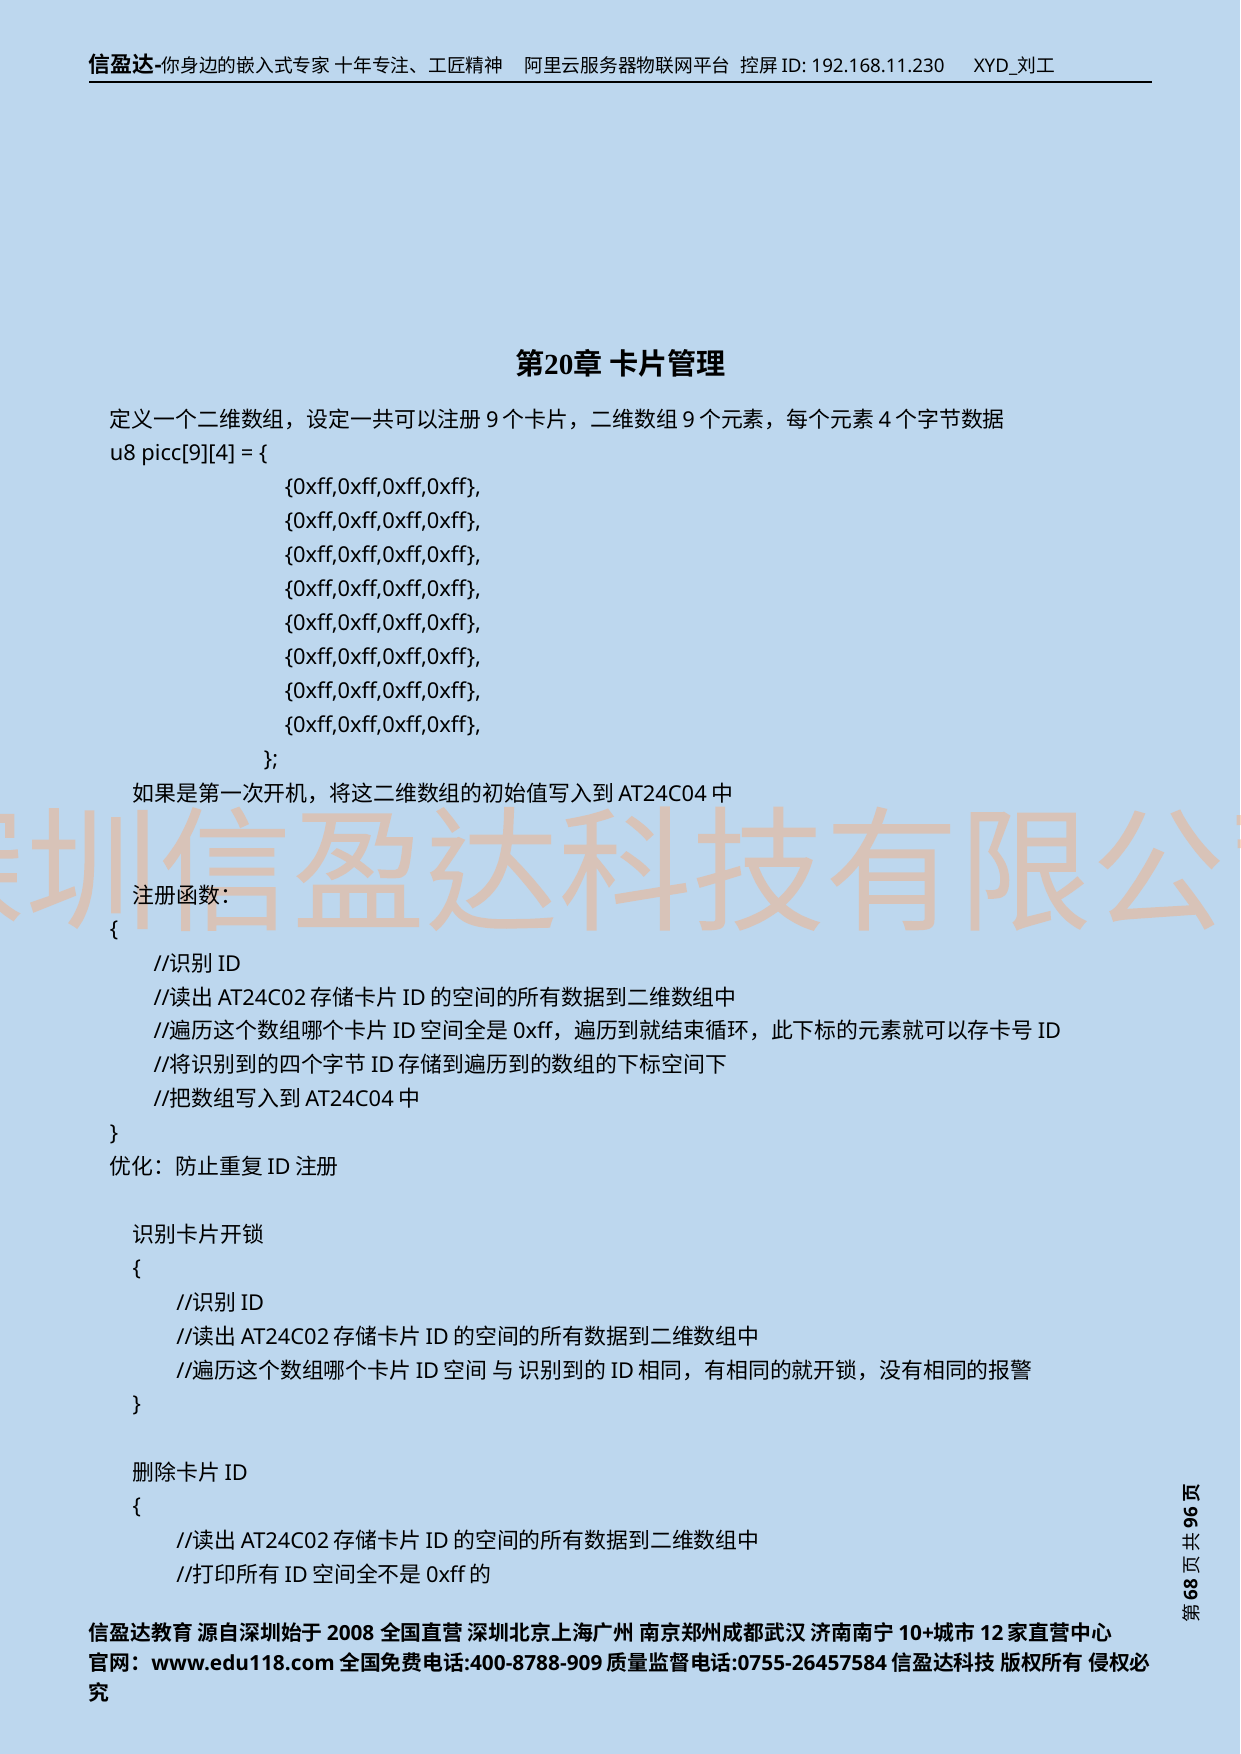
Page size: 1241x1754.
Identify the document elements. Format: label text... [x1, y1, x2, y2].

text 识别卡片开锁 [89, 1216, 1152, 1250]
text {0xff,0xff,0xff,0xff}, [264, 537, 1152, 571]
text {0xff,0xff,0xff,0xff}, [264, 571, 1152, 605]
text {0xff,0xff,0xff,0xff}, [264, 707, 1152, 741]
text }; [176, 741, 1152, 775]
text 如果是第一次开机，将这二维数组的初始值写入到AT24C04中 [89, 775, 1152, 809]
text //遍历这个数组哪个卡片ID空间全是 0xff，遍历到就结束循环，此下标的元素就可以存卡号ID [132, 1012, 1152, 1046]
text u8 picc[9][4] = { [89, 435, 1152, 469]
text {0xff,0xff,0xff,0xff}, [264, 605, 1152, 639]
text {0xff,0xff,0xff,0xff}, [264, 503, 1152, 537]
text 优化：防止重复ID注册 [89, 1148, 1152, 1182]
text //遍历这个数组哪个卡片ID空间 与 识别到的ID相同，有相同的就开锁，没有相同的报警 [132, 1352, 1152, 1386]
text //读出AT24C02存储卡片ID的空间的所有数据到二维数组中 [132, 978, 1152, 1012]
text { [89, 911, 1152, 944]
text } [89, 1114, 1152, 1148]
text //识别ID [132, 1284, 1152, 1318]
subtitle 卡片管理 [89, 328, 1152, 396]
text 定义一个二维数组，设定一共可以注册9个卡片，二维数组9个元素，每个元素4个字节数据 [89, 401, 1152, 435]
text { [89, 1488, 1152, 1522]
text { [89, 1250, 1152, 1284]
text //打印所有ID空间全不是0xff的 [132, 1556, 1152, 1590]
text //读出AT24C02存储卡片ID的空间的所有数据到二维数组中 [132, 1318, 1152, 1352]
text //把数组写入到AT24C04中 [132, 1080, 1152, 1114]
text {0xff,0xff,0xff,0xff}, [264, 639, 1152, 673]
text //识别ID [132, 944, 1152, 978]
text 注册函数： [89, 877, 1152, 911]
text 删除卡片ID [89, 1454, 1152, 1488]
text {0xff,0xff,0xff,0xff}, [264, 673, 1152, 707]
text } [89, 1386, 1152, 1420]
text {0xff,0xff,0xff,0xff}, [264, 469, 1152, 503]
text //读出AT24C02存储卡片ID的空间的所有数据到二维数组中 [132, 1522, 1152, 1556]
text //将识别到的四个字节ID存储到遍历到的数组的下标空间下 [132, 1046, 1152, 1080]
